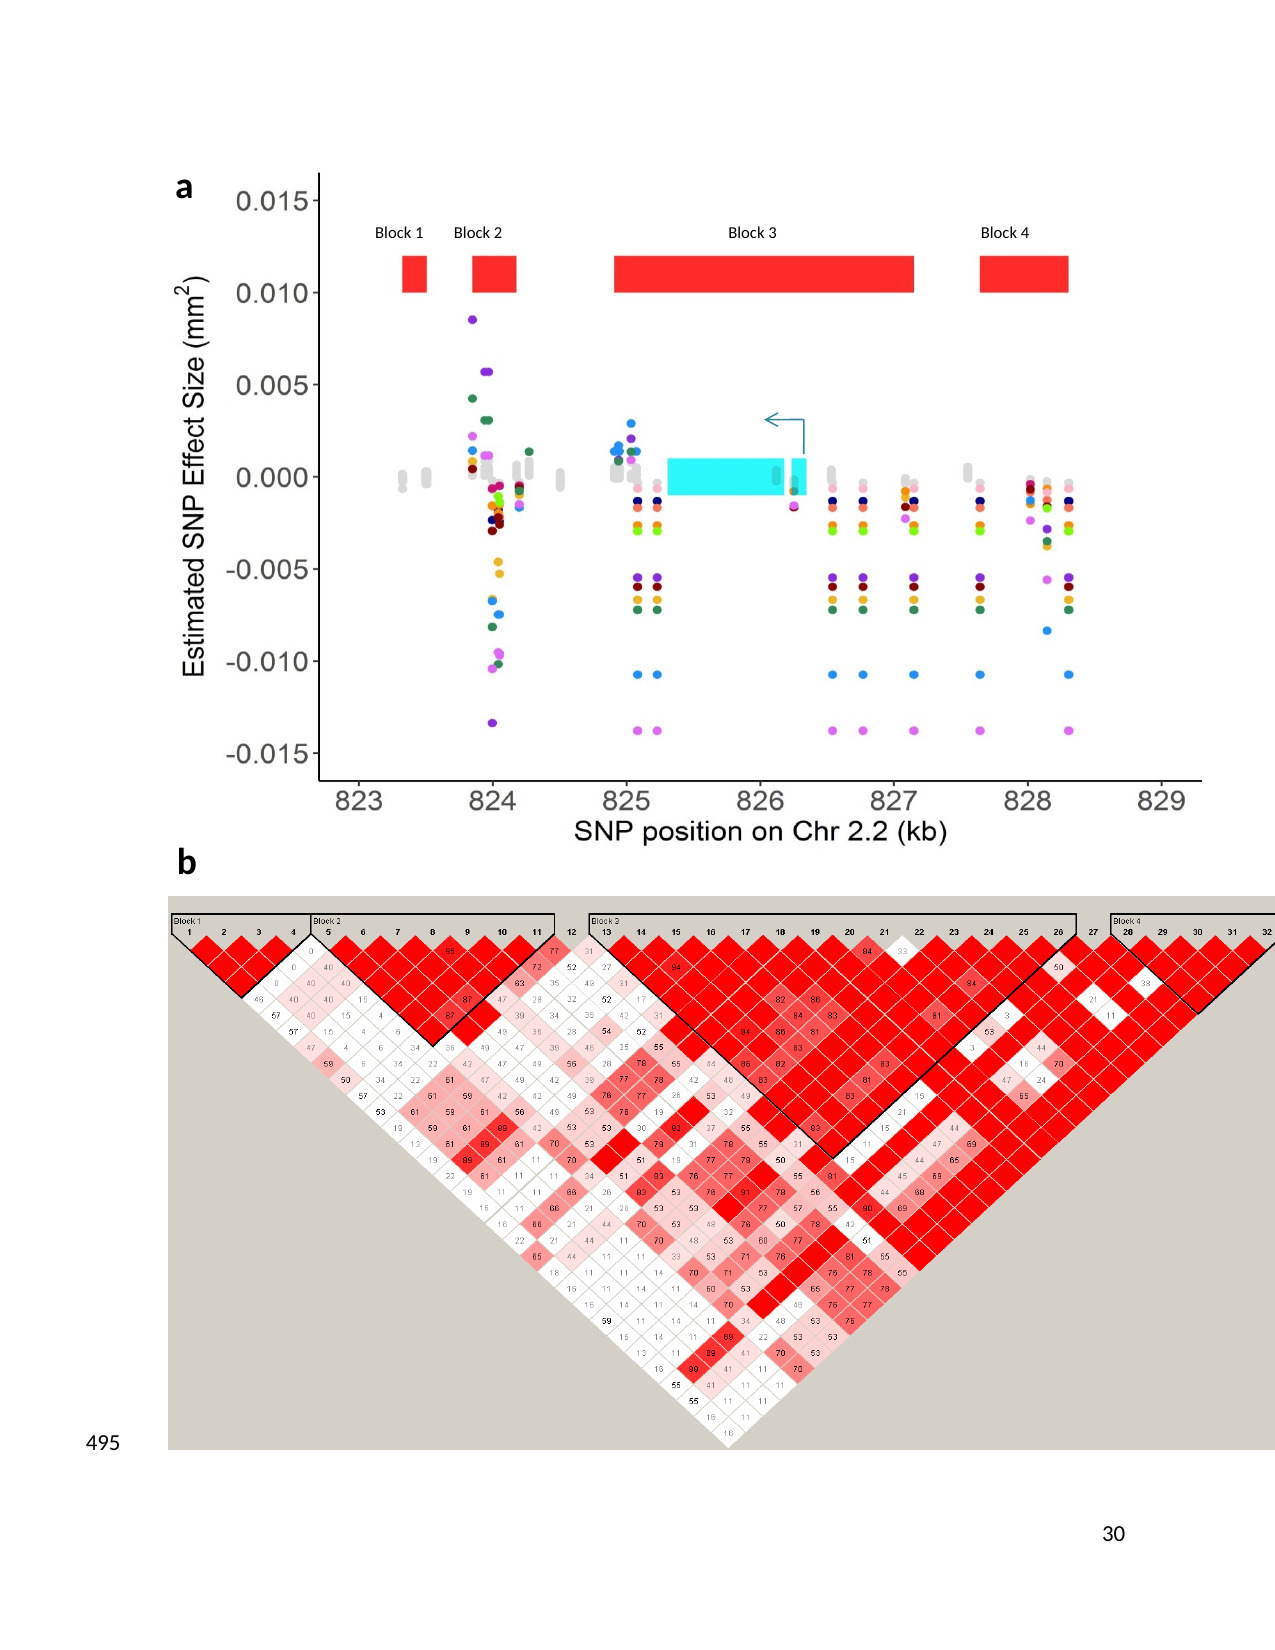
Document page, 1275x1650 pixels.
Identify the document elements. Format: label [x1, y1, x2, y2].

picture [168, 896, 1275, 1450]
picture [162, 162, 1213, 855]
